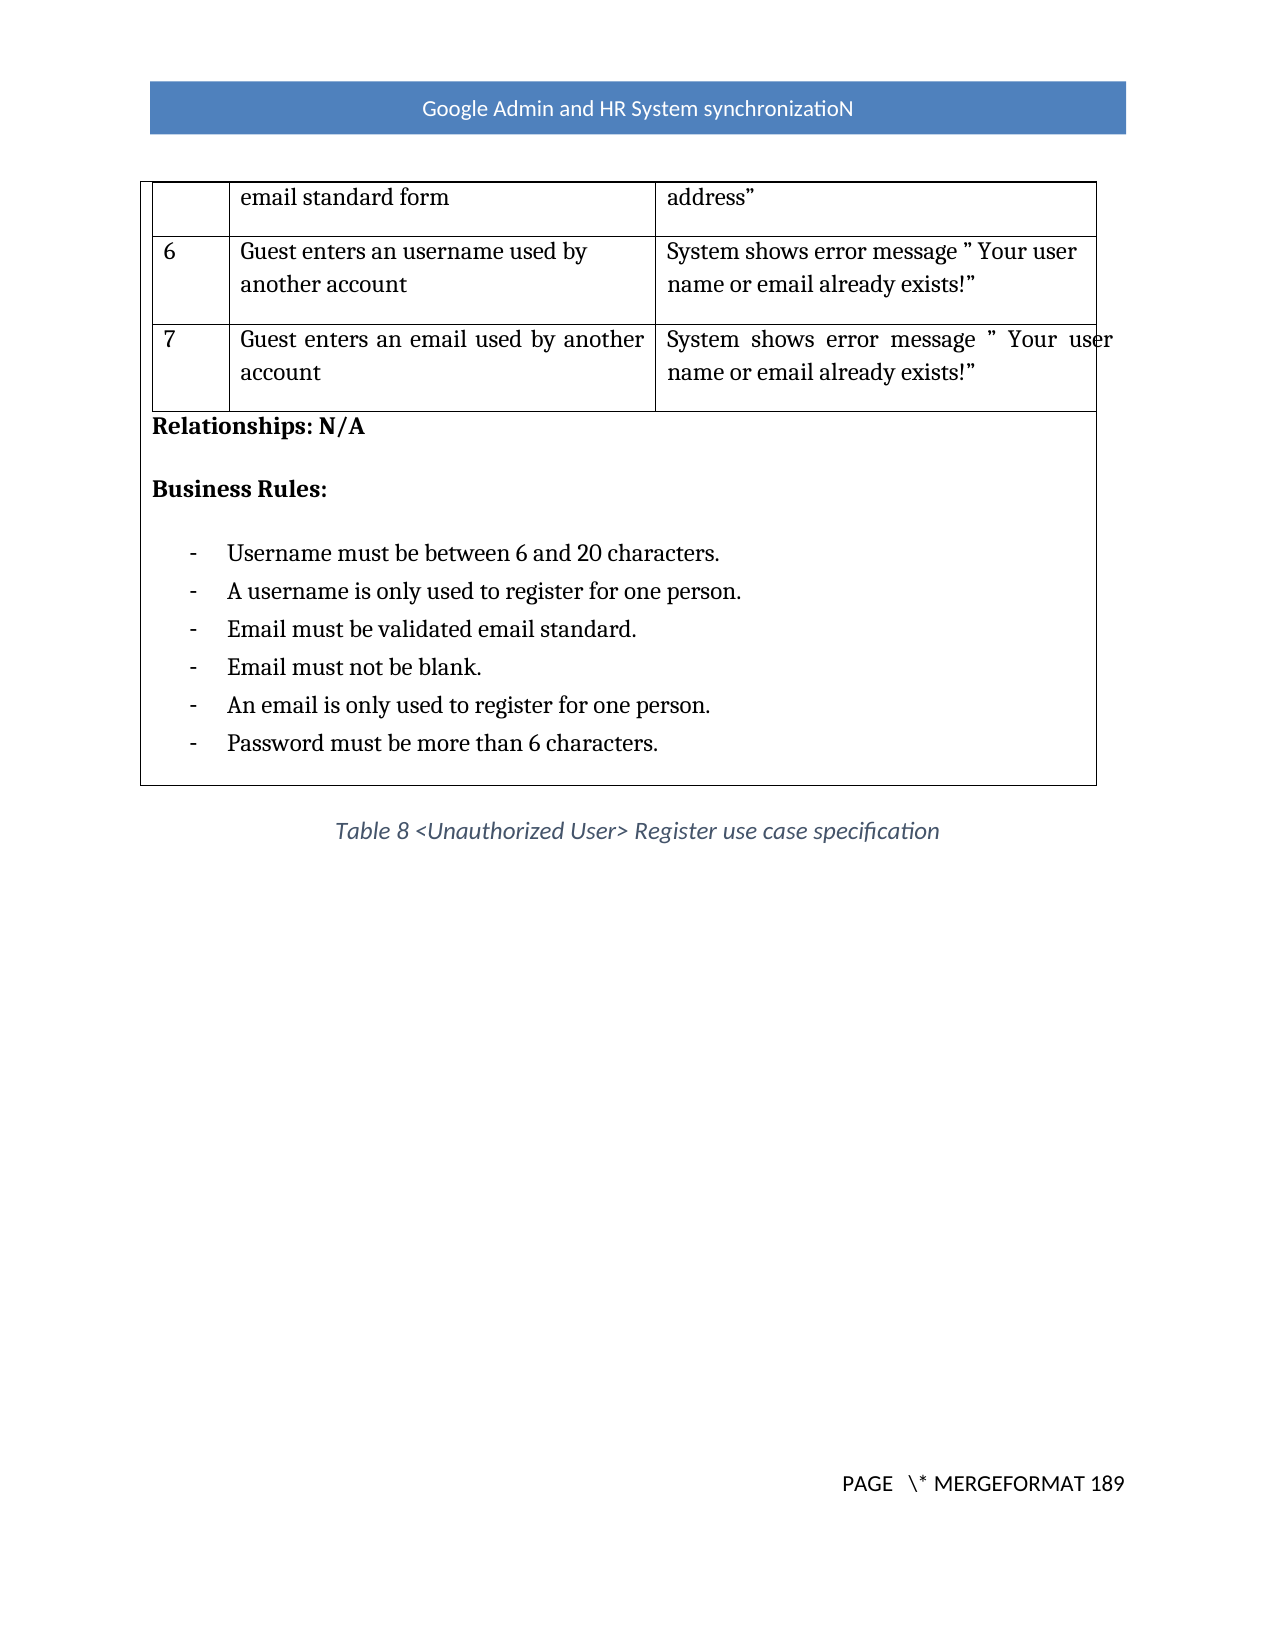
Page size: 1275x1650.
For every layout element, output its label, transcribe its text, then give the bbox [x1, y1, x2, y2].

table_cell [141, 182, 1096, 785]
text Table 8 <Unauthorized User> Register use case specification [150, 815, 1125, 846]
